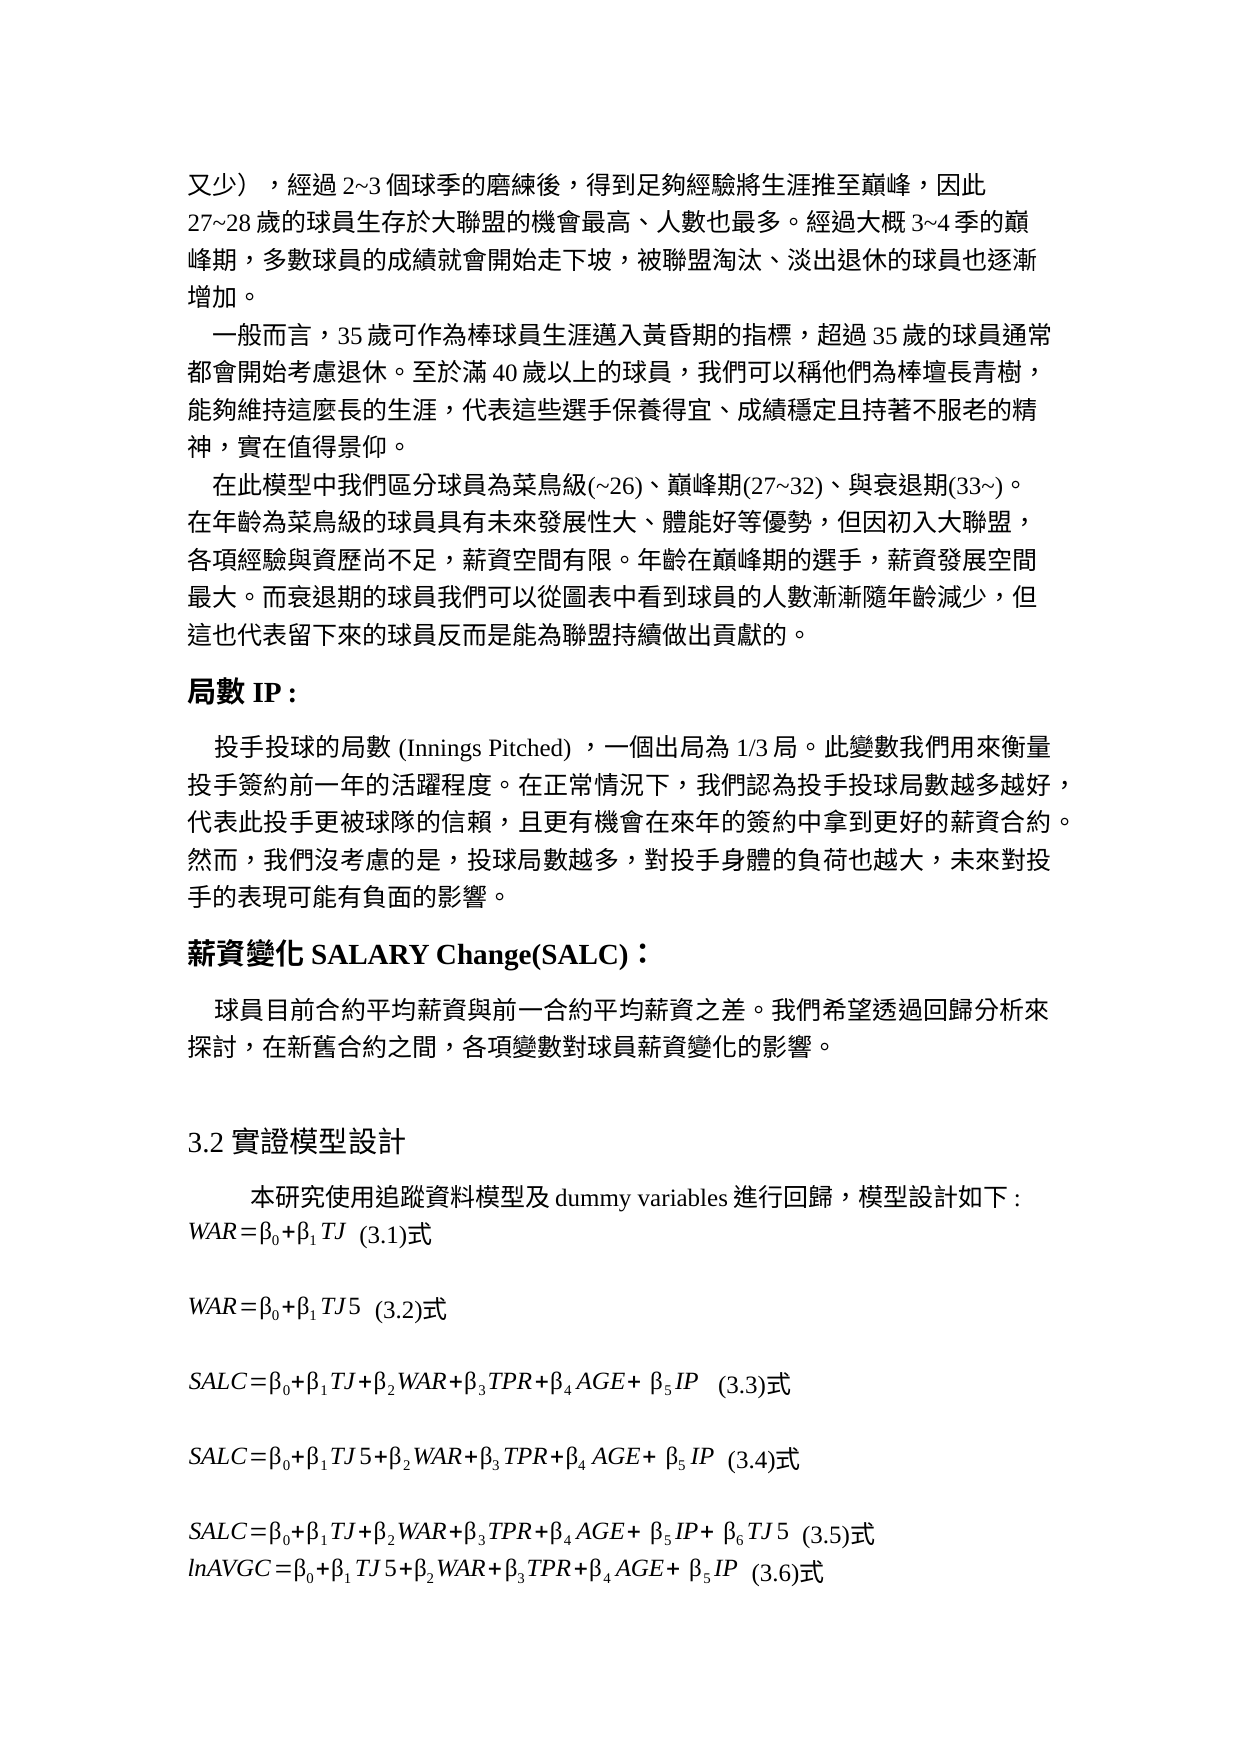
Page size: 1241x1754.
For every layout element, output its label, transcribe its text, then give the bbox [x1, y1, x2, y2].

text 球員目前合約平均薪資與前一合約平均薪資之差。我們希望透過回歸分析來探討，在新舊合約之間，各項變數對球員薪資變化的影響。 [187, 989, 1053, 1064]
text (3.6)式 [187, 1552, 1053, 1589]
text 在此模型中我們區分球員為菜鳥級(~26)、巔峰期(27~32)、與衰退期(33~)。在年齡為菜鳥級的球員具有未來發展性大、體能好等優勢，但因初入大聯盟，各項經驗與資歷尚不足，薪資空間有限。年齡在巔峰期的選手，薪資發展空間最大。而衰退期的球員我們可以從圖表中看到球員的人數漸漸隨年齡減少，但這也代表留下來的球員反而是能為聯盟持續做出貢獻的。 [187, 464, 1053, 652]
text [187, 164, 1053, 314]
text (3.5)式 [187, 1514, 1053, 1552]
text (3.3)式 [187, 1364, 1053, 1402]
text (3.1)式 [187, 1214, 1053, 1252]
text 投手投球的局數 (Innings Pitched) ，一個出局為1/3局。此變數我們用來衡量投手簽約前一年的活躍程度。在正常情況下，我們認為投手投球局數越多越好，代表此投手更被球隊的信賴，且更有機會在來年的簽約中拿到更好的薪資合約。然而，我們沒考慮的是，投球局數越多，對投手身體的負荷也越大，未來對投手的表現可能有負面的影響。 [187, 727, 1053, 914]
text (3.2)式 [187, 1289, 1053, 1327]
text 3.2 實證模型設計 [187, 1102, 1053, 1177]
text 一般而言，35歲可作為棒球員生涯邁入黃昏期的指標，超過35歲的球員通常都會開始考慮退休。至於滿40歲以上的球員，我們可以稱他們為棒壇長青樹，能夠維持這麼長的生涯，代表這些選手保養得宜、成績穩定且持著不服老的精神，實在值得景仰。 [187, 314, 1053, 464]
text 本研究使用追蹤資料模型及dummy variables進行回歸，模型設計如下 : [187, 1177, 1053, 1214]
text (3.4)式 [187, 1439, 1053, 1477]
text 局數 IP : [187, 652, 1053, 727]
text 薪資變化 SALARY Change(SALC)： [187, 914, 1053, 989]
